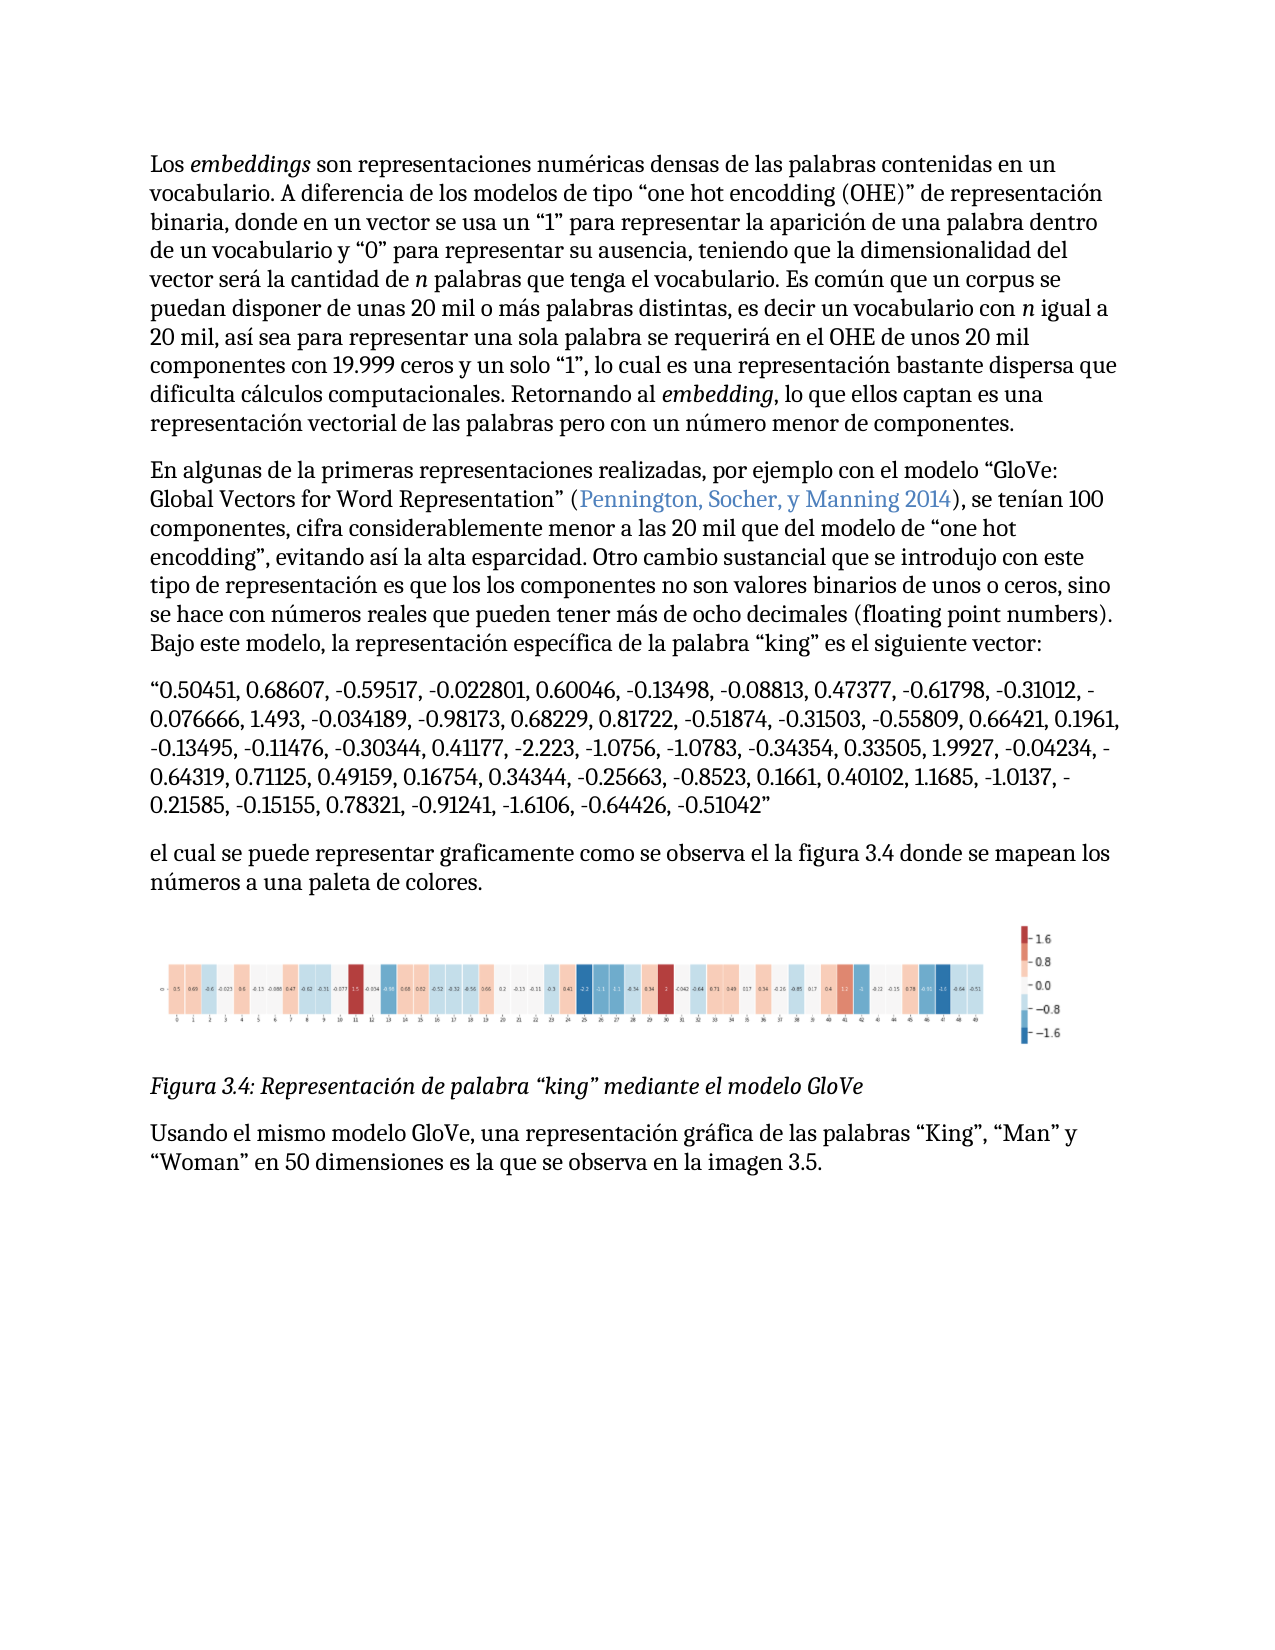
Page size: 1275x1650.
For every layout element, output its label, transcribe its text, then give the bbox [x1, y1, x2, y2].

picture [150, 915, 1077, 1051]
text En algunas de la primeras representaciones realizadas, por ejemplo con el modelo “GloVe: Global Vectors for Word Representation” (Pennington, Socher, y Manning 2014), se tenían 100 componentes, cifra considerablemente menor a las 20 mil que del modelo de “one hot encodding”, evitando así la alta esparcidad. Otro cambio sustancial que se introdujo con este tipo de representación es que los los componentes no son valores binarios de unos o ceros, sino se hace con números reales que pueden tener más de ocho decimales (floating point numbers). Bajo este modelo, la representación específica de la palabra “king” es el siguiente vector: [150, 456, 1125, 657]
text Los embeddings son representaciones numéricas densas de las palabras contenidas en un vocabulario. A diferencia de los modelos de tipo “one hot encodding (OHE)” de representación binaria, donde en un vector se usa un “1” para representar la aparición de una palabra dentro de un vocabulario y “0” para representar su ausencia, teniendo que la dimensionalidad del vector será la cantidad de n palabras que tenga el vocabulario. Es común que un corpus se puedan disponer de unas 20 mil o más palabras distintas, es decir un vocabulario con n igual a 20 mil, así sea para representar una sola palabra se requerirá en el OHE de unos 20 mil componentes con 19.999 ceros y un solo “1”, lo cual es una representación bastante dispersa que dificulta cálculos computacionales. Retornando al embedding, lo que ellos captan es una representación vectorial de las palabras pero con un número menor de componentes. [150, 150, 1125, 437]
text el cual se puede representar graficamente como se observa el la figura 3.4 donde se mapean los números a una paleta de colores. [150, 839, 1125, 896]
text “0.50451, 0.68607, -0.59517, -0.022801, 0.60046, -0.13498, -0.08813, 0.47377, -0.61798, -0.31012, -0.076666, 1.493, -0.034189, -0.98173, 0.68229, 0.81722, -0.51874, -0.31503, -0.55809, 0.66421, 0.1961, -0.13495, -0.11476, -0.30344, 0.41177, -2.223, -1.0756, -1.0783, -0.34354, 0.33505, 1.9927, -0.04234, -0.64319, 0.71125, 0.49159, 0.16754, 0.34344, -0.25663, -0.8523, 0.1661, 0.40102, 1.1685, -1.0137, -0.21585, -0.15155, 0.78321, -0.91241, -1.6106, -0.64426, -0.51042” [150, 676, 1125, 820]
text Figura 3.4: Representación de palabra “king” mediante el modelo GloVe [150, 1072, 1125, 1100]
text Usando el mismo modelo GloVe, una representación gráfica de las palabras “King”, “Man” y “Woman” en 50 dimensiones es la que se observa en la imagen 3.5. [150, 1119, 1125, 1177]
